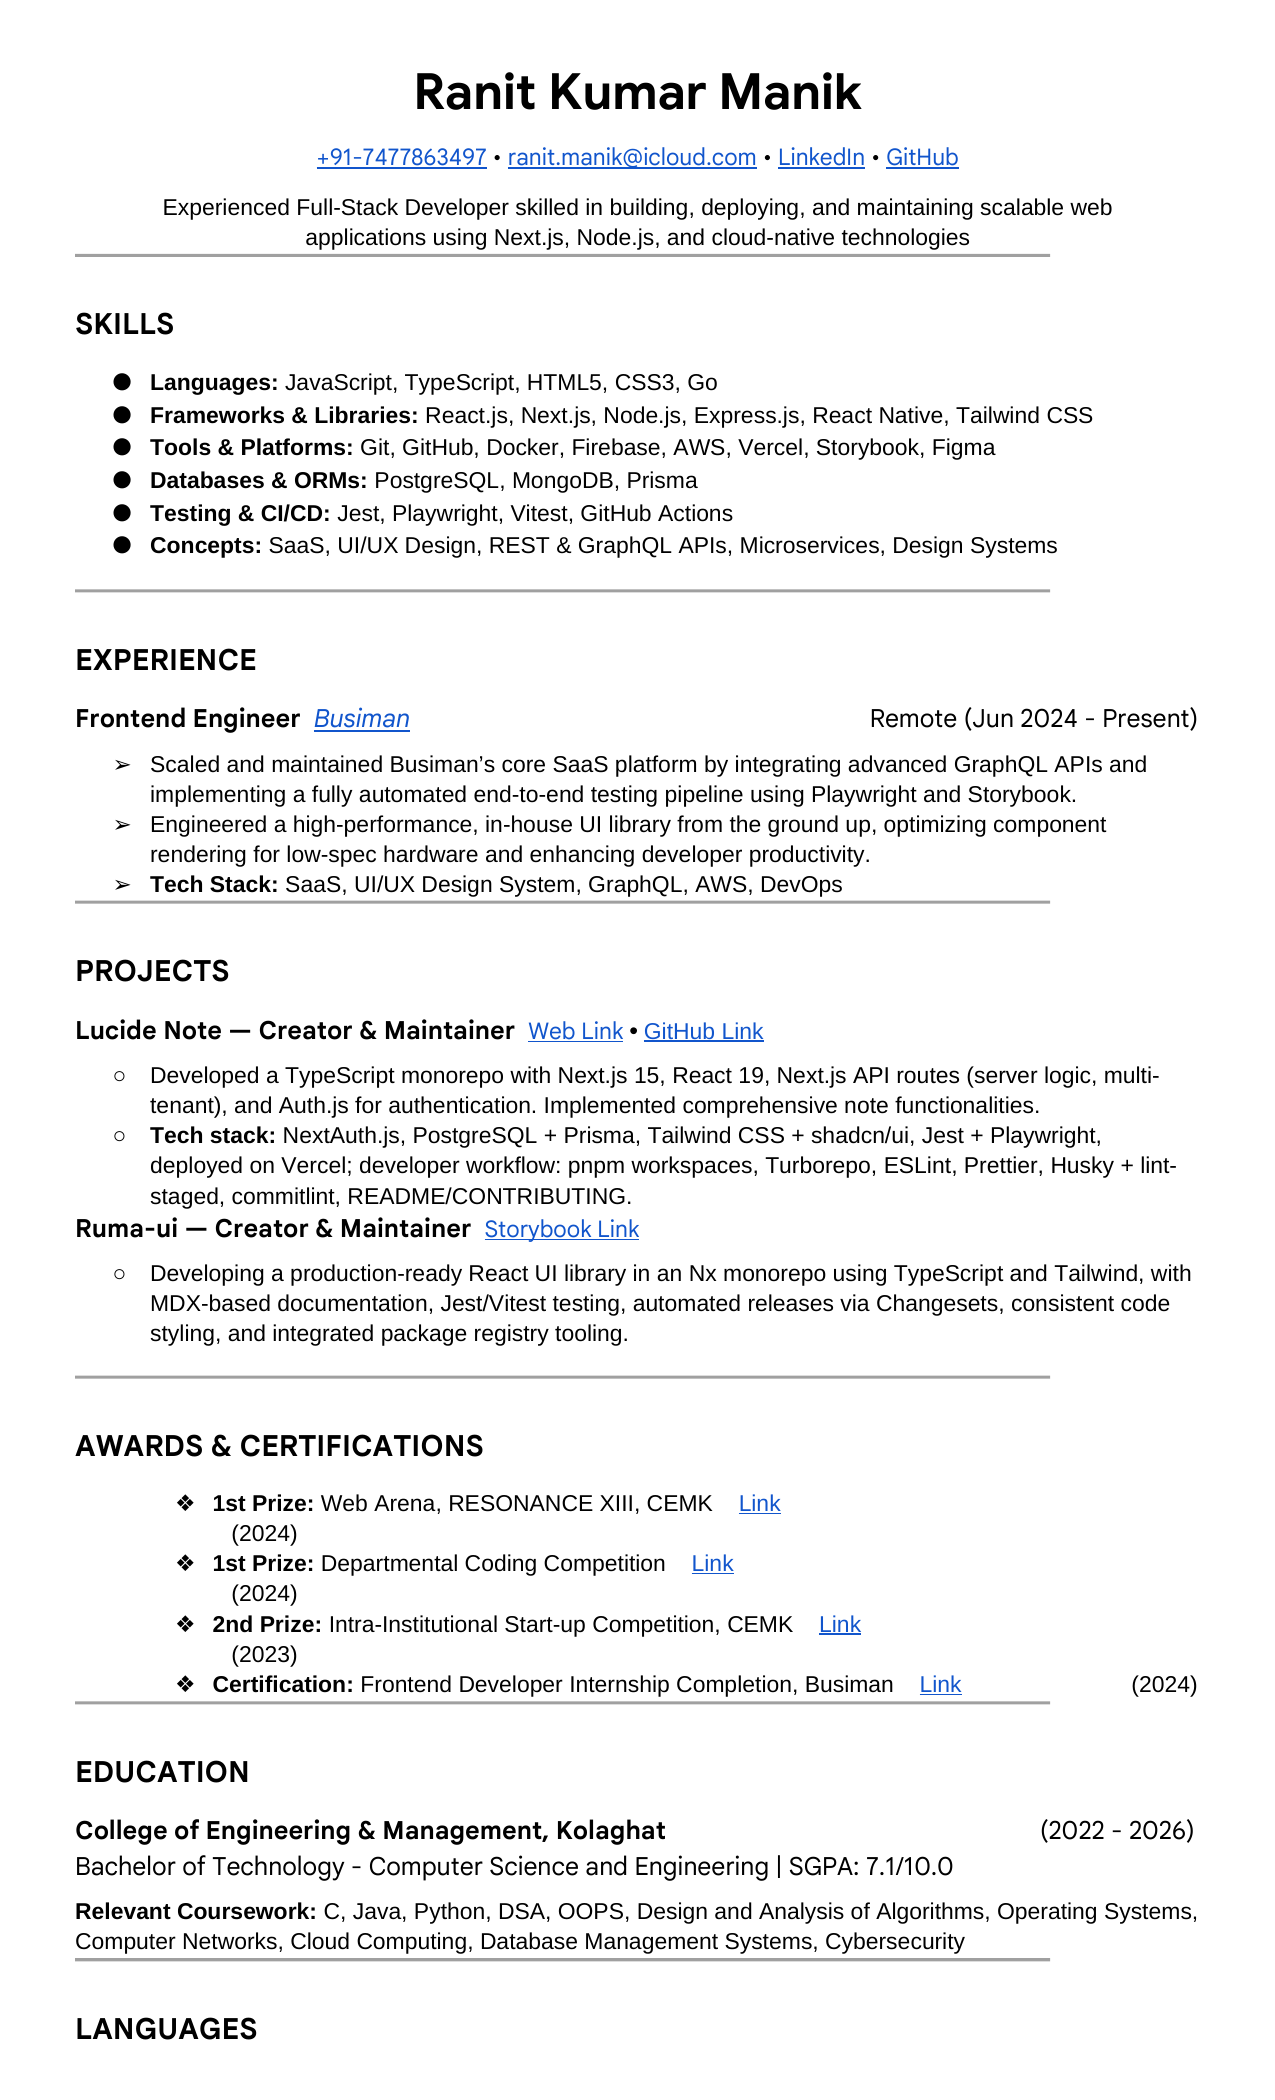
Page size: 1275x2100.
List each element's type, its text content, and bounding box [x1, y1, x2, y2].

text Frontend Engineer Busiman Remote (Jun 2024 - Present) [75, 704, 1200, 735]
text Relevant Coursework: C, Java, Python, DSA, OOPS, Design and Analysis of Algorithms, Operating Systems, Computer Networks, Cloud Computing, Database Management Systems, Cybersecurity [75, 1898, 1200, 1954]
subtitle EXPERIENCE [75, 642, 1200, 679]
list Frameworks & Libraries: React.js, Next.js, Node.js, Express.js, React Native, Tailwind CSS [112, 401, 1125, 429]
list 1st Prize: Web Arena, RESONANCE XIII, CEMK Link (2024) [175, 1490, 1200, 1546]
subtitle EDUCATION [75, 1754, 1200, 1791]
list Languages: JavaScript, TypeScript, HTML5, CSS3, Go [112, 368, 1125, 397]
list 2nd Prize: Intra-Institutional Start-up Competition, CEMK Link (2023) [175, 1611, 1200, 1667]
subtitle LANGUAGES [75, 2011, 1200, 2047]
list Databases & ORMs: PostgreSQL, MongoDB, Prisma [112, 466, 1125, 495]
list Tech stack: NextAuth.js, PostgreSQL + Prisma, Tailwind CSS + shadcn/ui, Jest + Playwright, deployed on Vercel; developer workflow: pnpm workspaces, Turborepo, ESLint, Prettier, Husky + lint-staged, commitlint, README/CONTRIBUTING. [112, 1122, 1200, 1209]
list Engineered a high-performance, in-house UI library from the ground up, optimizing component rendering for low-spec hardware and enhancing developer productivity. [112, 811, 1200, 867]
list Concepts: SaaS, UI/UX Design, REST & GraphQL APIs, Microservices, Design Systems [112, 532, 1125, 560]
text Bachelor of Technology - Computer Science and Engineering | SGPA: 7.1/10.0 [75, 1851, 1200, 1883]
text Lucide Note — Creator & Maintainer Web Link • GitHub Link [75, 1015, 1200, 1046]
text Experienced Full-Stack Developer skilled in building, deploying, and maintaining scalable web applications using Next.js, Node.js, and cloud-native technologies [150, 193, 1125, 250]
list Tech Stack: SaaS, UI/UX Design System, GraphQL, AWS, DevOps [112, 871, 1200, 897]
list Developing a production-ready React UI library in an Nx monorepo using TypeScript and Tailwind, with MDX-based documentation, Jest/Vitest testing, automated releases via Changesets, consistent code styling, and integrated package registry tooling. [112, 1260, 1200, 1347]
list 1st Prize: Departmental Coding Competition Link (2024) [175, 1550, 1200, 1607]
list Certification: Frontend Developer Internship Completion, Busiman Link (2024) [175, 1671, 1200, 1697]
text Ruma-ui — Creator & Maintainer Storybook Link [75, 1213, 1200, 1244]
list Developed a TypeScript monorepo with Next.js 15, React 19, Next.js API routes (server logic, multi-tenant), and Auth.js for authentication. Implemented comprehensive note functionalities. [112, 1062, 1200, 1118]
subtitle AWARDS & CERTIFICATIONS [75, 1428, 1200, 1465]
subtitle SKILLS [75, 307, 1200, 343]
subtitle Ranit Kumar Manik [75, 75, 1200, 118]
list Tools & Platforms: Git, GitHub, Docker, Firebase, AWS, Vercel, Storybook, Figma [112, 433, 1125, 462]
text College of Engineering & Management, Kolaghat (2022 - 2026) [75, 1816, 1200, 1847]
text +91-7477863497 • ranit.manik@icloud.com • LinkedIn • GitHub [75, 143, 1200, 172]
list Testing & CI/CD: Jest, Playwright, Vitest, GitHub Actions [112, 499, 1200, 528]
subtitle PROJECTS [75, 953, 1200, 990]
list Scaled and maintained Busiman’s core SaaS platform by integrating advanced GraphQL APIs and implementing a fully automated end-to-end testing pipeline using Playwright and Storybook. [112, 751, 1200, 807]
